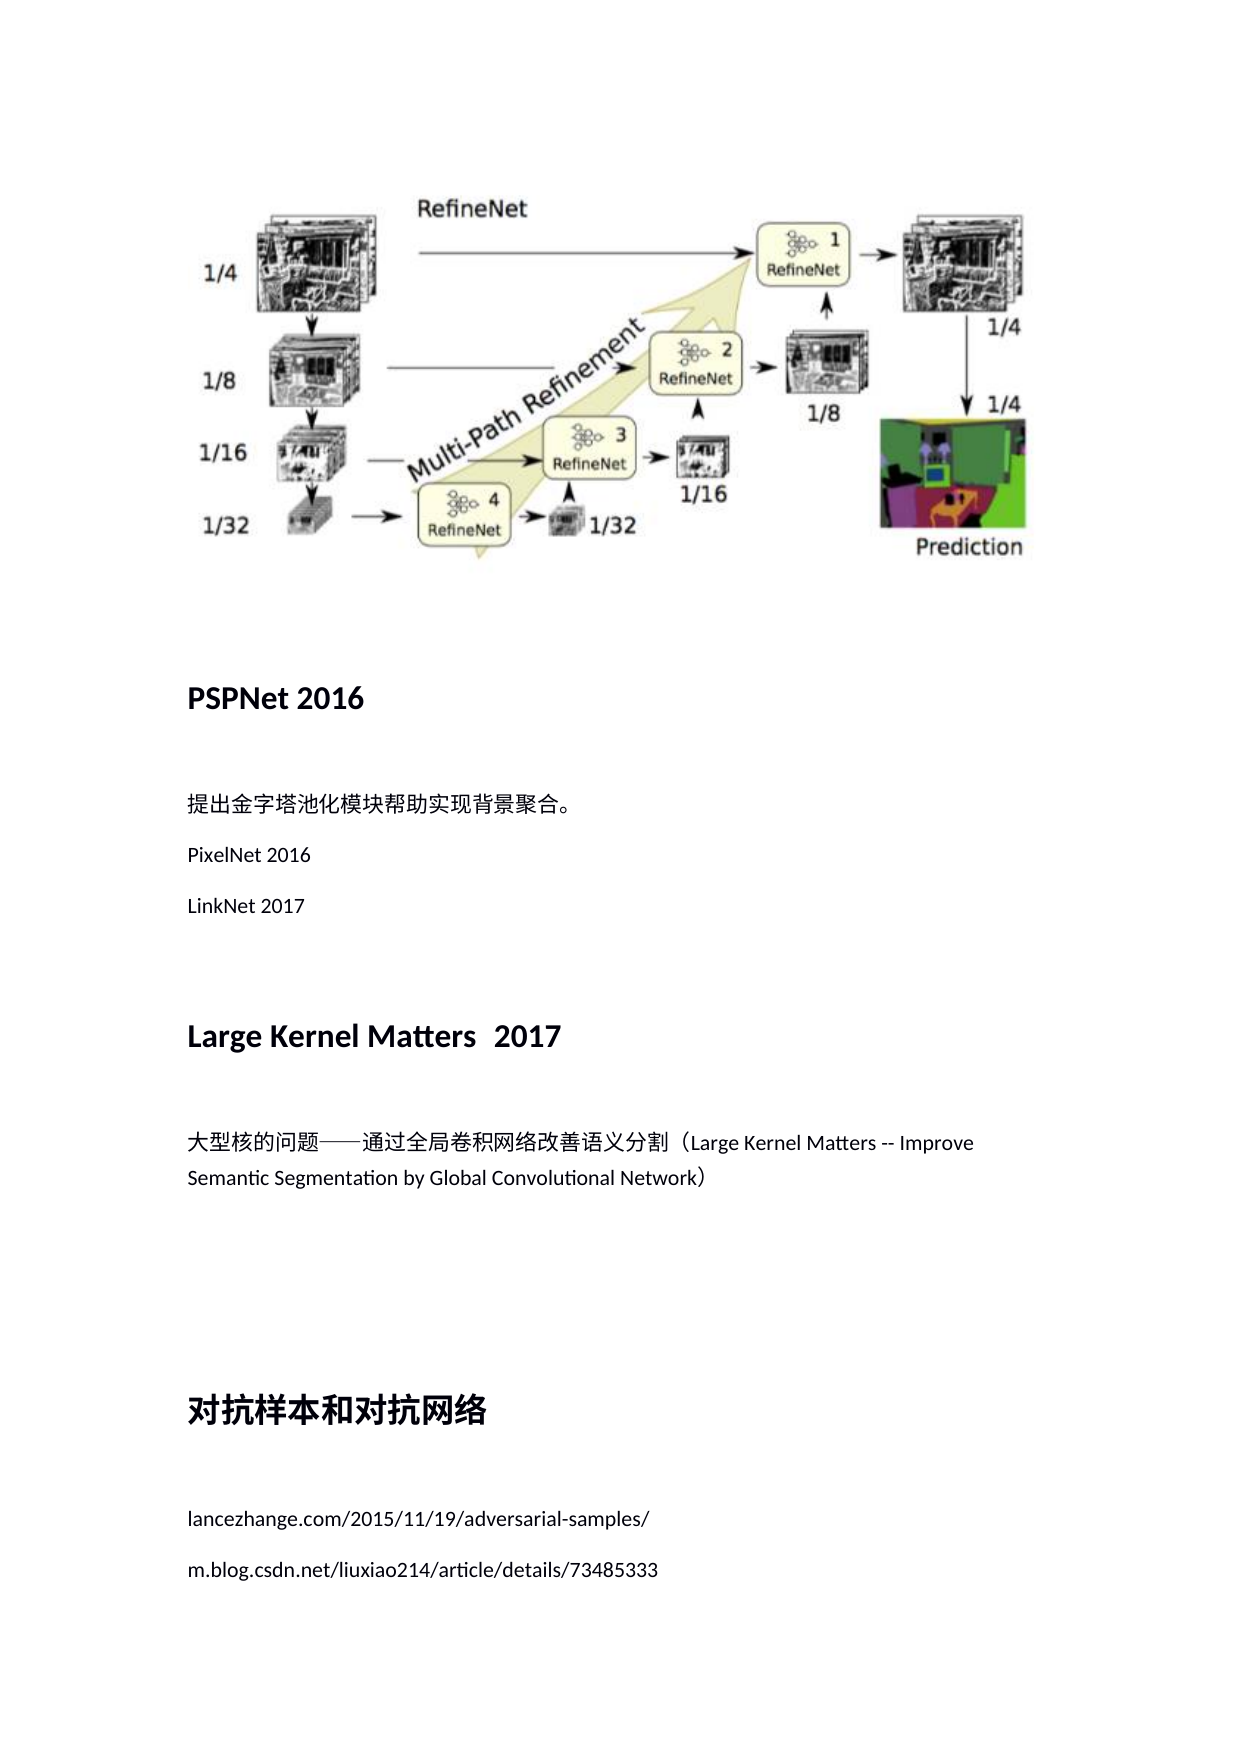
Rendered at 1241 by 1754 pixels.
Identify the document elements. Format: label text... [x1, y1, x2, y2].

subtitle 对抗样本和对抗网络 [187, 1375, 1053, 1440]
text lancezhange.com/2015/11/19/adversarial-samples/ [187, 1502, 1053, 1535]
text 大型核的问题——通过全局卷积网络改善语义分割（Large Kernel Matters -- Improve Semantic Segmentation by Global Convolutional Network） [187, 1124, 1053, 1192]
picture [187, 172, 1053, 575]
subtitle Large Kernel Matters 2017 [187, 1002, 1053, 1067]
text PixelNet 2016 [187, 838, 1053, 871]
text m.blog.csdn.net/liuxiao214/article/details/73485333 [187, 1553, 1053, 1586]
subtitle PSPNet 2016 [187, 665, 1053, 730]
text LinkNet 2017 [187, 889, 1053, 922]
text 提出金字塔池化模块帮助实现背景聚合。 [187, 787, 1053, 819]
